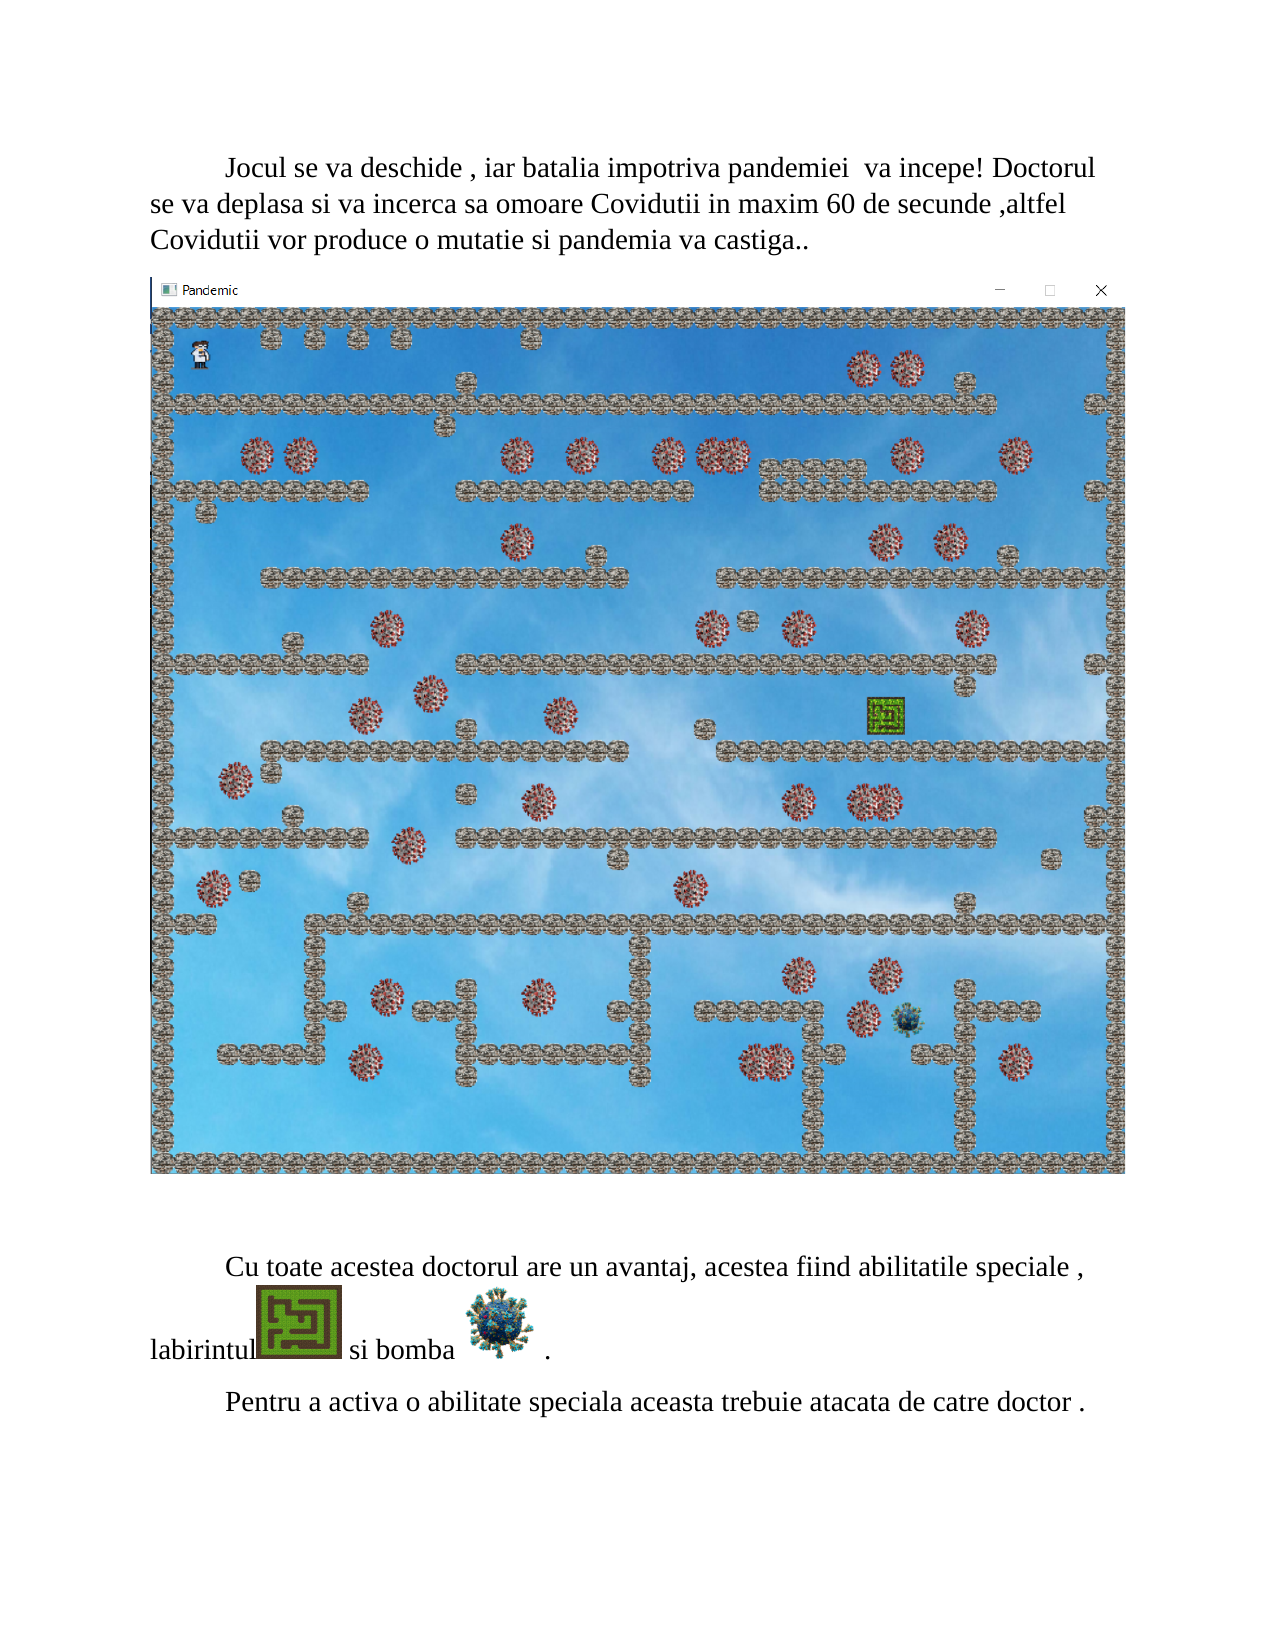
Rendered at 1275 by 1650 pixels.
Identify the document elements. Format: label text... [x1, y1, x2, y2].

text Cu toate acestea doctorul are un avantaj, acestea fiind abilitatile speciale , labirintul si bomba . [150, 1249, 1125, 1365]
picture [462, 1284, 537, 1359]
picture [256, 1285, 342, 1359]
picture [150, 277, 1125, 1174]
text Pentru a activa o abilitate speciala aceasta trebuie atacata de catre doctor . [150, 1384, 1125, 1418]
text Jocul se va deschide , iar batalia impotriva pandemiei va incepe! Doctorul se va deplasa si va incerca sa omoare Covidutii in maxim 60 de secunde ,altfel Covidutii vor produce o mutatie si pandemia va castiga.. [150, 150, 1125, 256]
